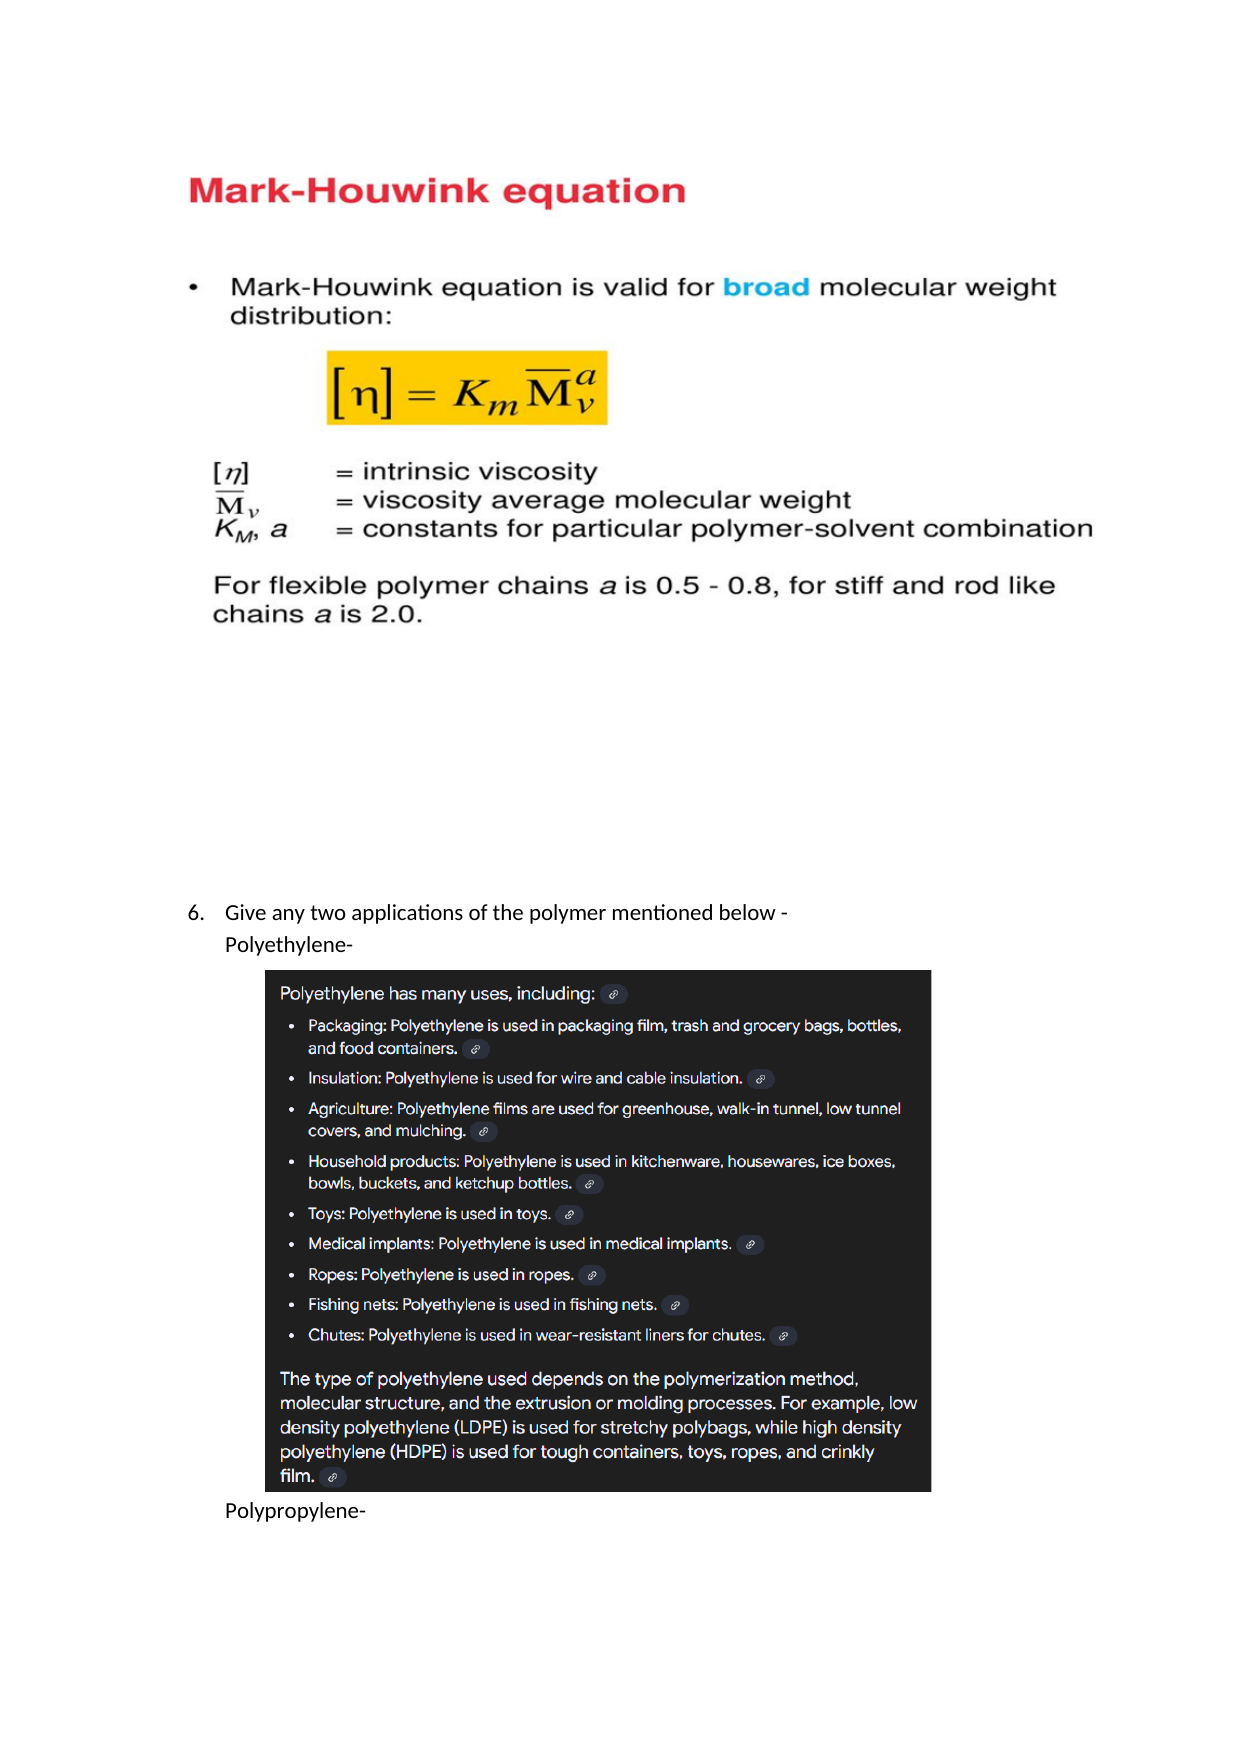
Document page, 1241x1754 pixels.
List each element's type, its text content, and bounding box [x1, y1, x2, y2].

picture [265, 970, 932, 1492]
picture [165, 150, 1106, 669]
list Give any two applications of the polymer mentioned below - [187, 898, 1090, 926]
text Polyethylene- [225, 930, 1090, 958]
